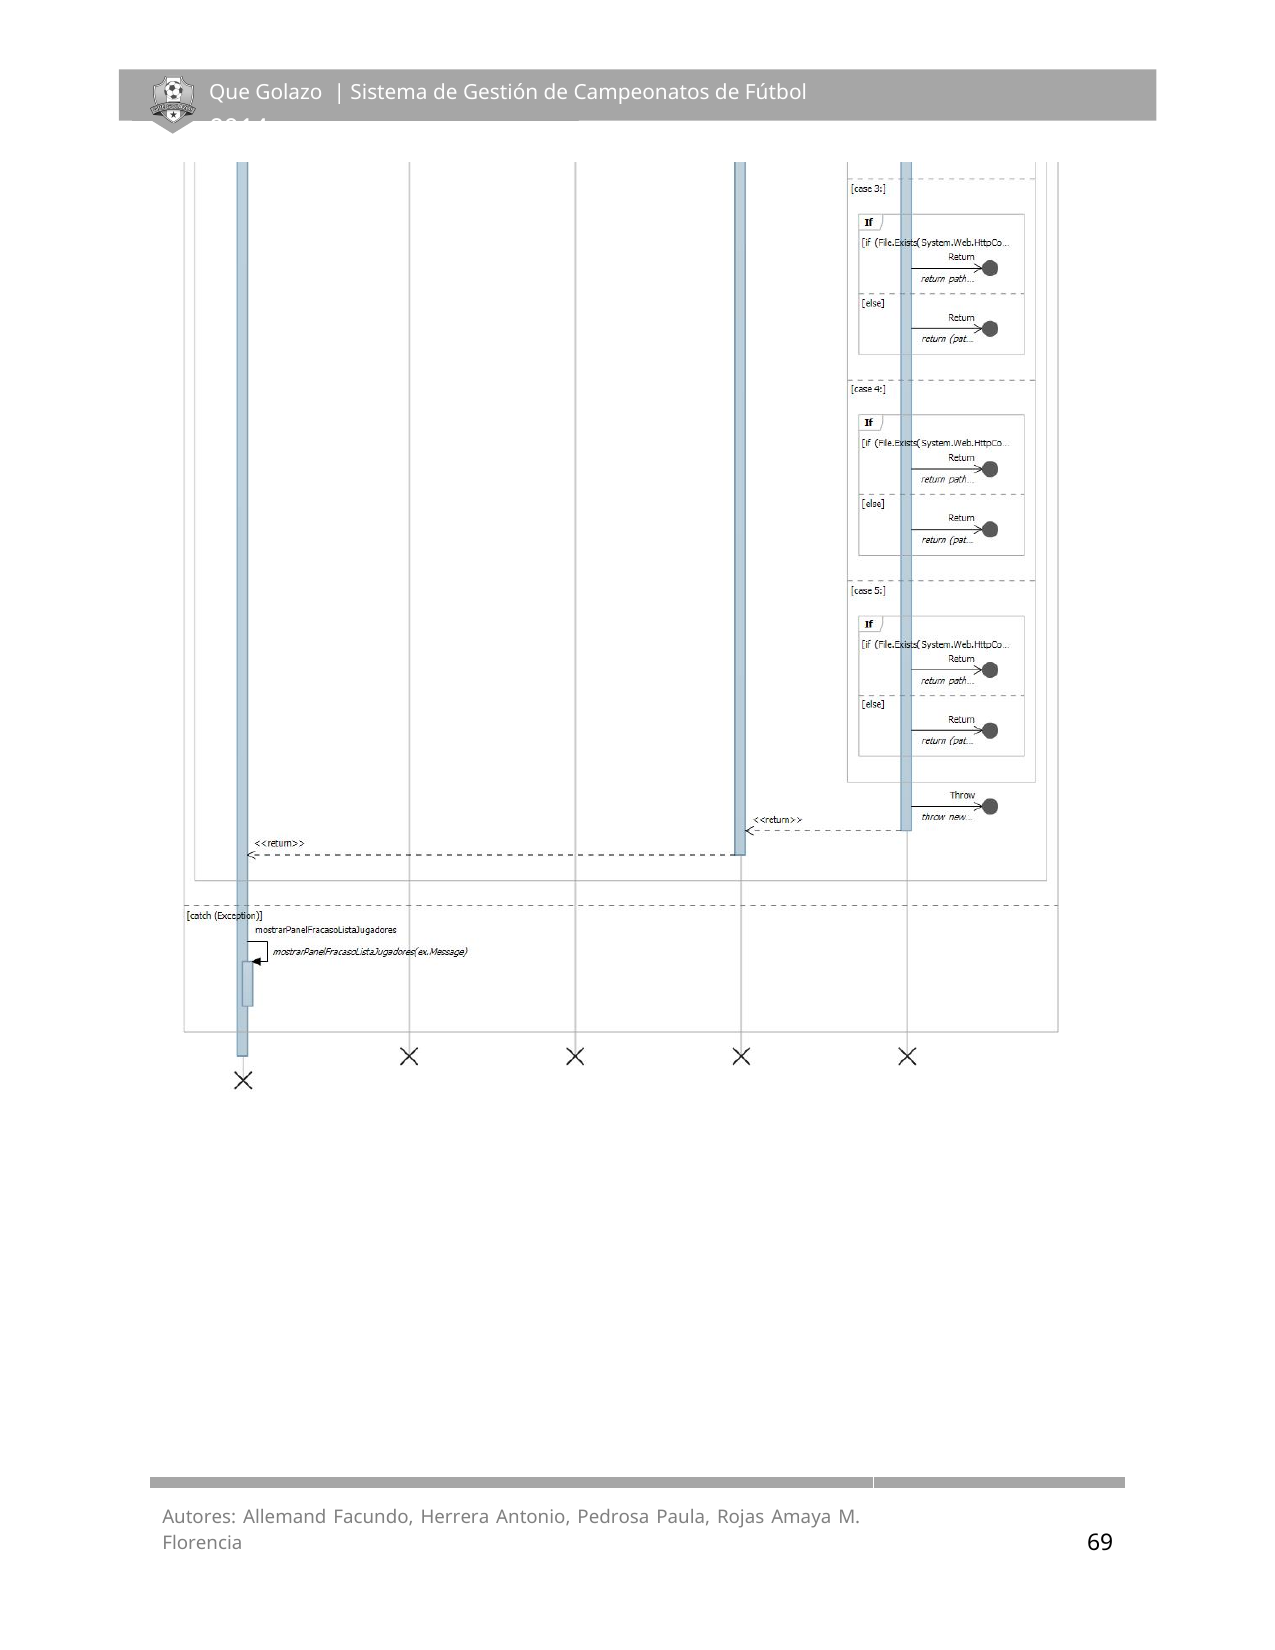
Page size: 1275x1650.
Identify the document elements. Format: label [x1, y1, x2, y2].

picture [150, 162, 1059, 1092]
